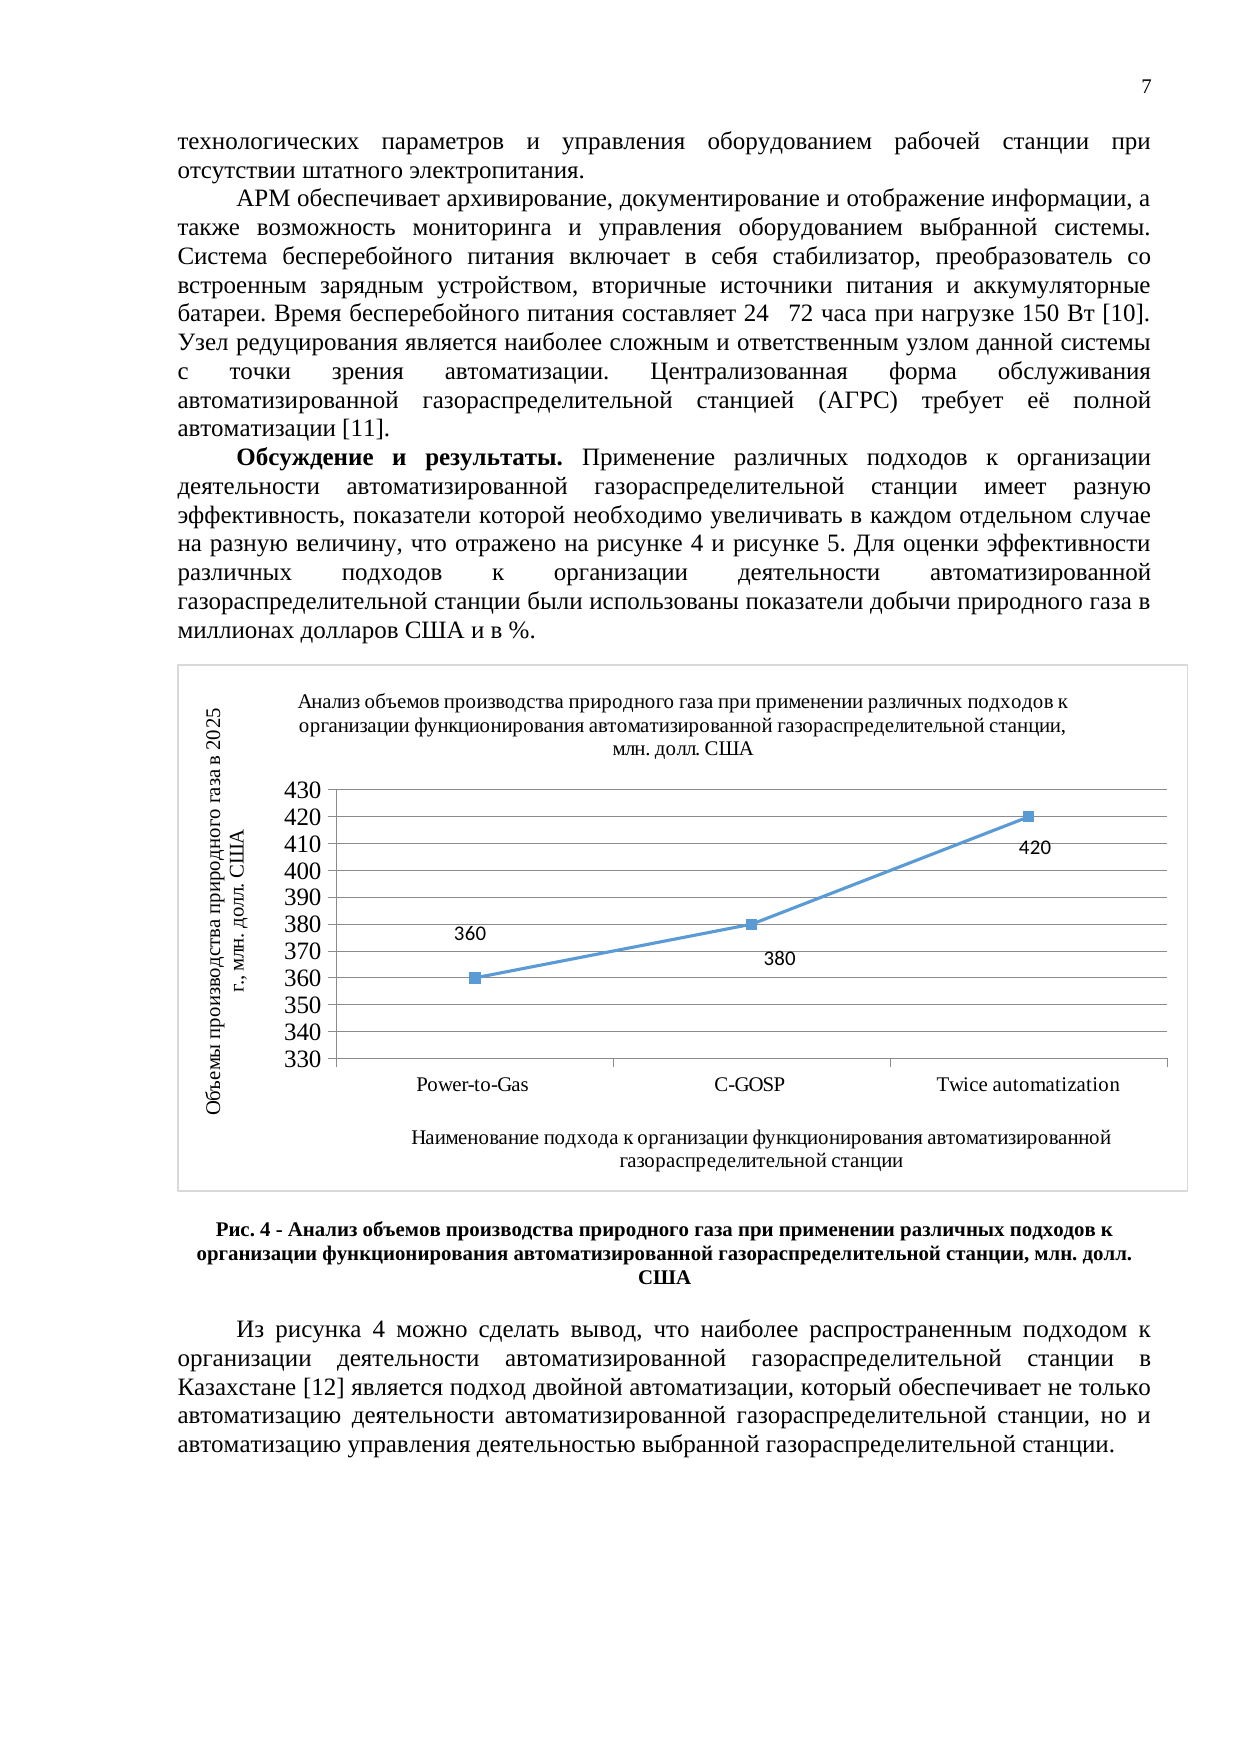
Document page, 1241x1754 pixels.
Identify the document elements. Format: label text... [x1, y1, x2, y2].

text Из рисунка 4 можно сделать вывод, что наиболее распространенным подходом к организации деятельности автоматизированной газораспределительной станции в Казахстане [12] является подход двойной автоматизации, который обеспечивает не только автоматизацию деятельности автоматизированной газораспределительной станции, но и автоматизацию управления деятельностью выбранной газораспределительной станции. [177, 1314, 1152, 1458]
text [177, 126, 1152, 183]
text АРМ обеспечивает архивирование, документирование и отображение информации, а также возможность мониторинга и управления оборудованием выбранной системы. Система бесперебойного питания включает в себя стабилизатор, преобразователь со встроенным зарядным устройством, вторичные источники питания и аккумуляторные батареи. Время бесперебойного питания составляет 2472 часа при нагрузке 150 Вт [10]. Узел редуцирования является наиболее сложным и ответственным узлом данной системы с точки зрения автоматизации. Централизованная форма обслуживания автоматизированной газораспределительной станцией (АГРС) требует её полной автоматизации [11]. [177, 183, 1152, 442]
text Обсуждение и результаты. Применение различных подходов к организации деятельности автоматизированной газораспределительной станции имеет разную эффективность, показатели которой необходимо увеличивать в каждом отдельном случае на разную величину, что отражено на рисунке 4 и рисунке 5. Для оценки эффективности различных подходов к организации деятельности автоматизированной газораспределительной станции были использованы показатели добычи природного газа в миллионах долларов США и в %. [177, 442, 1152, 643]
text Рис. 4 - Анализ объемов производства природного газа при применении различных подходов к организации функционирования автоматизированной газораспределительной станции, млн. долл. США [177, 1217, 1152, 1289]
